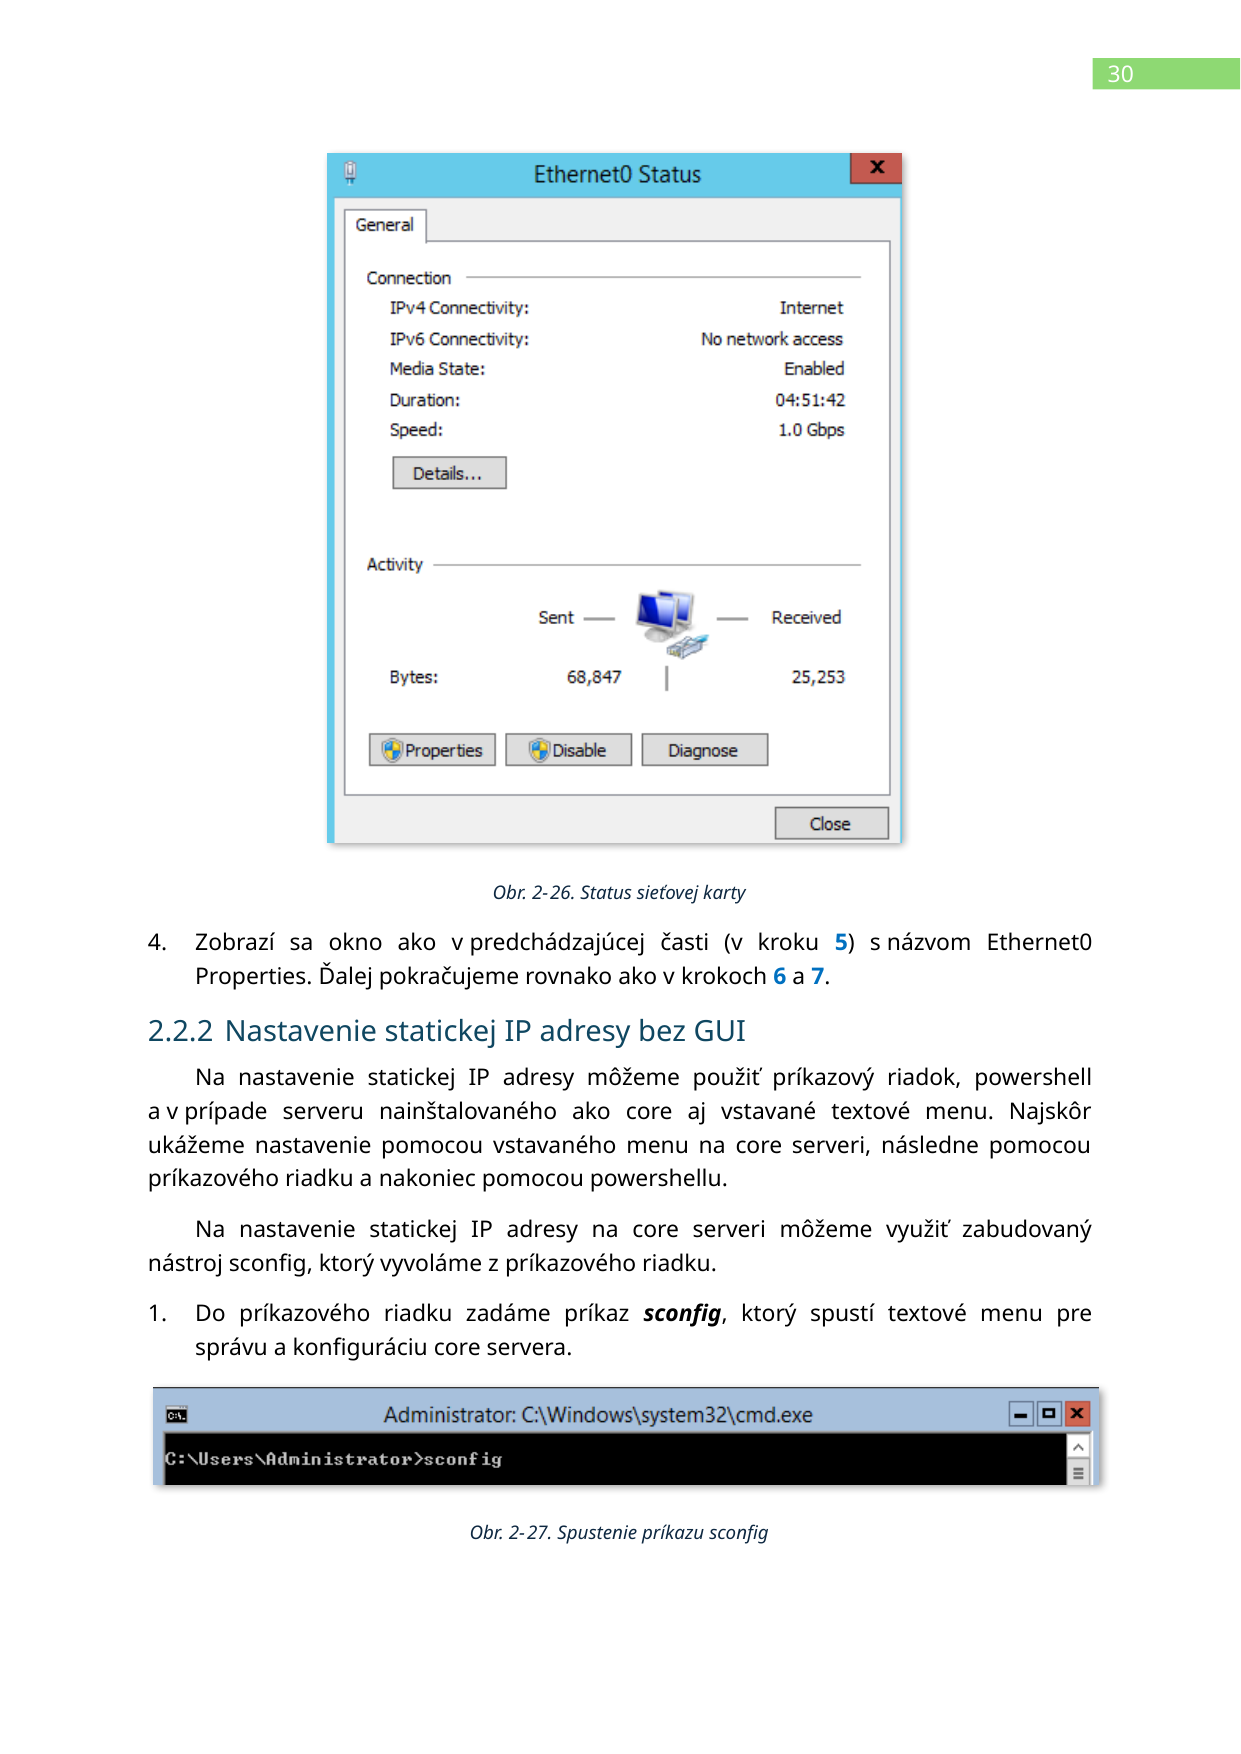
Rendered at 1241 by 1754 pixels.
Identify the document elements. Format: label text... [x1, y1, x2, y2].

subtitle Nastavenie statickej IP adresy bez GUI [148, 1010, 1093, 1050]
list Zobrazí sa okno ako v predchádzajúcej časti (v kroku 5) s názvom Ethernet0 Properties. Ďalej pokračujeme rovnako ako v krokoch 6 a 7. [148, 926, 1093, 991]
picture [327, 153, 902, 843]
picture [153, 1387, 1099, 1485]
list Do príkazového riadku zadáme príkaz sconfig, ktorý spustí textové menu pre správu a konfiguráciu core servera. [148, 1297, 1093, 1362]
text Na nastavenie statickej IP adresy na core serveri môžeme využiť zabudovaný nástroj sconfig, ktorý vyvoláme z príkazového riadku. [148, 1213, 1093, 1278]
text Na nastavenie statickej IP adresy môžeme použiť príkazový riadok, powershell a v prípade serveru nainštalovaného ako core aj vstavané textové menu. Najskôr ukážeme nastavenie pomocou vstavaného menu na core serveri, následne pomocou príkazového riadku a nakoniec pomocou powershellu. [148, 1061, 1093, 1194]
